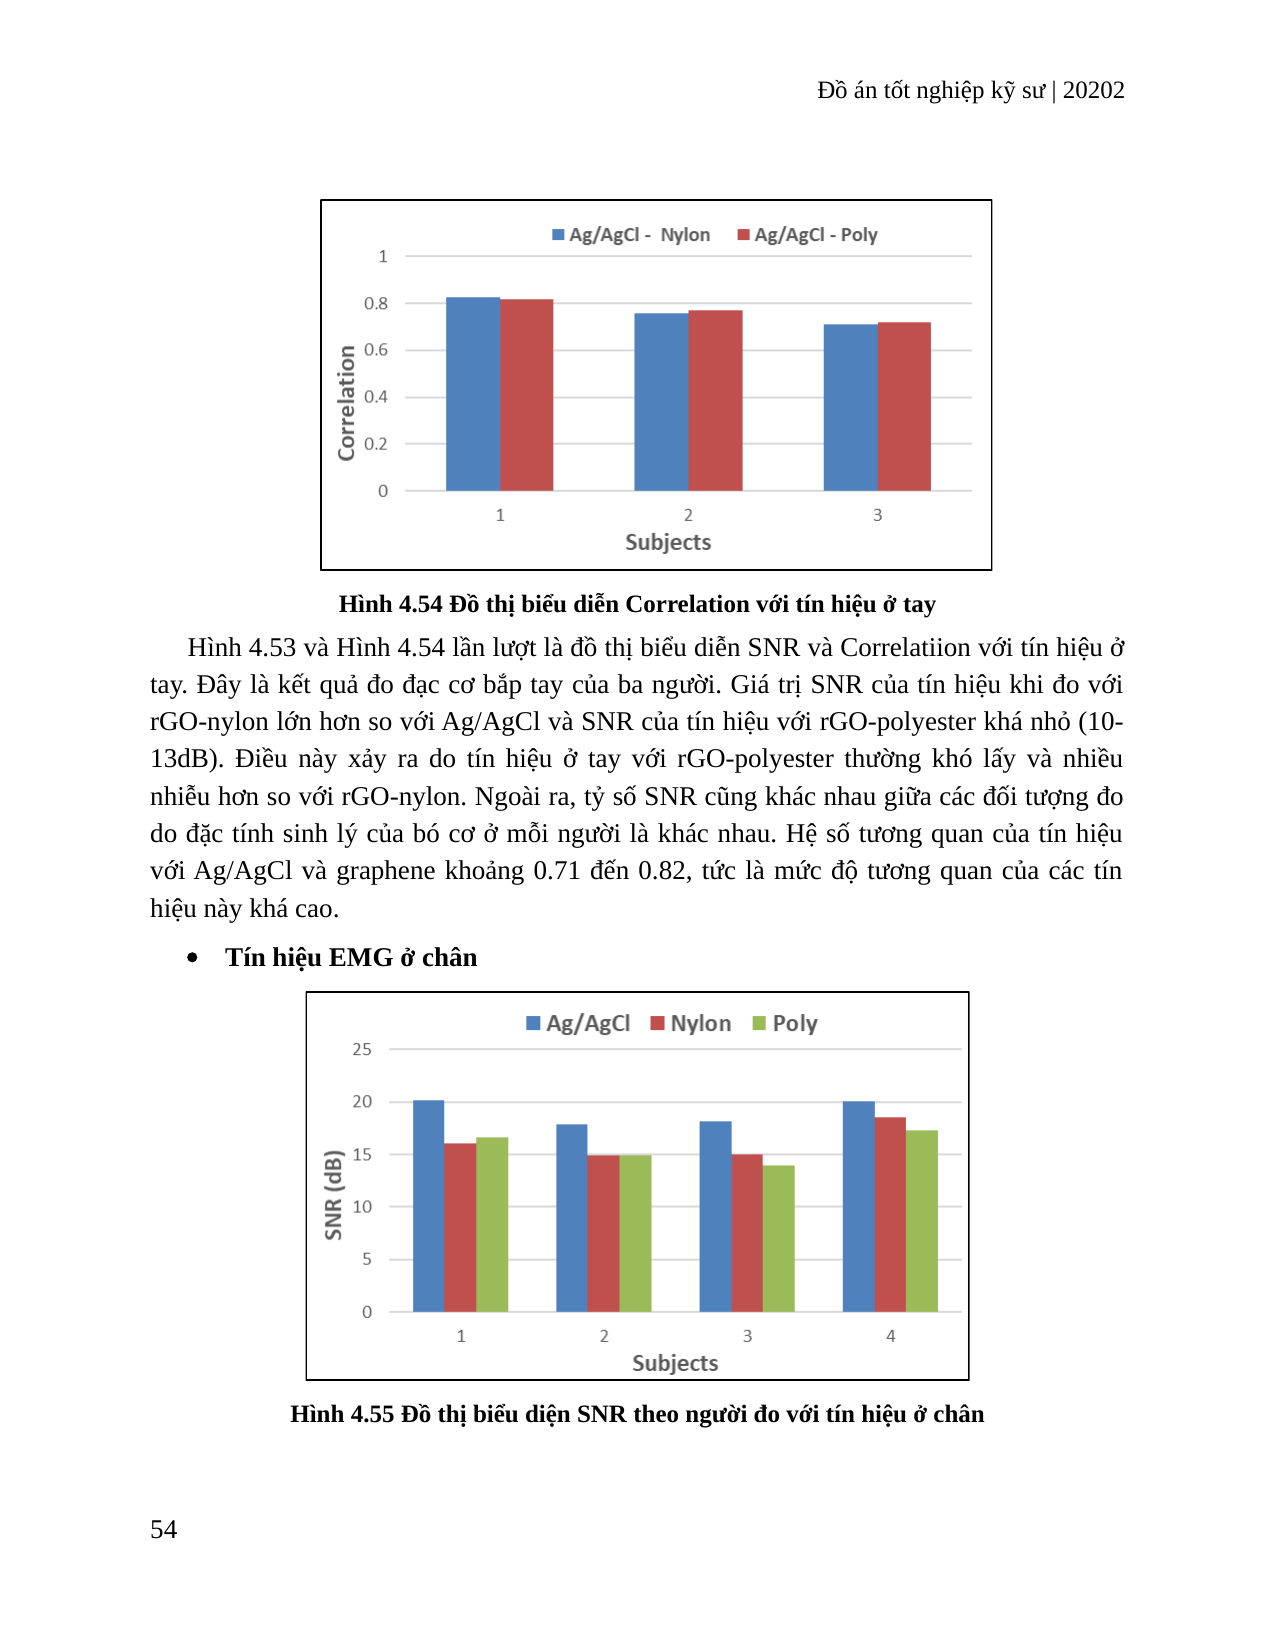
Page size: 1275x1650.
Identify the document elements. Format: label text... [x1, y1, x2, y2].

picture [320, 199, 993, 571]
list Tín hiệu EMG ở chân [187, 942, 1125, 973]
picture [305, 991, 970, 1381]
